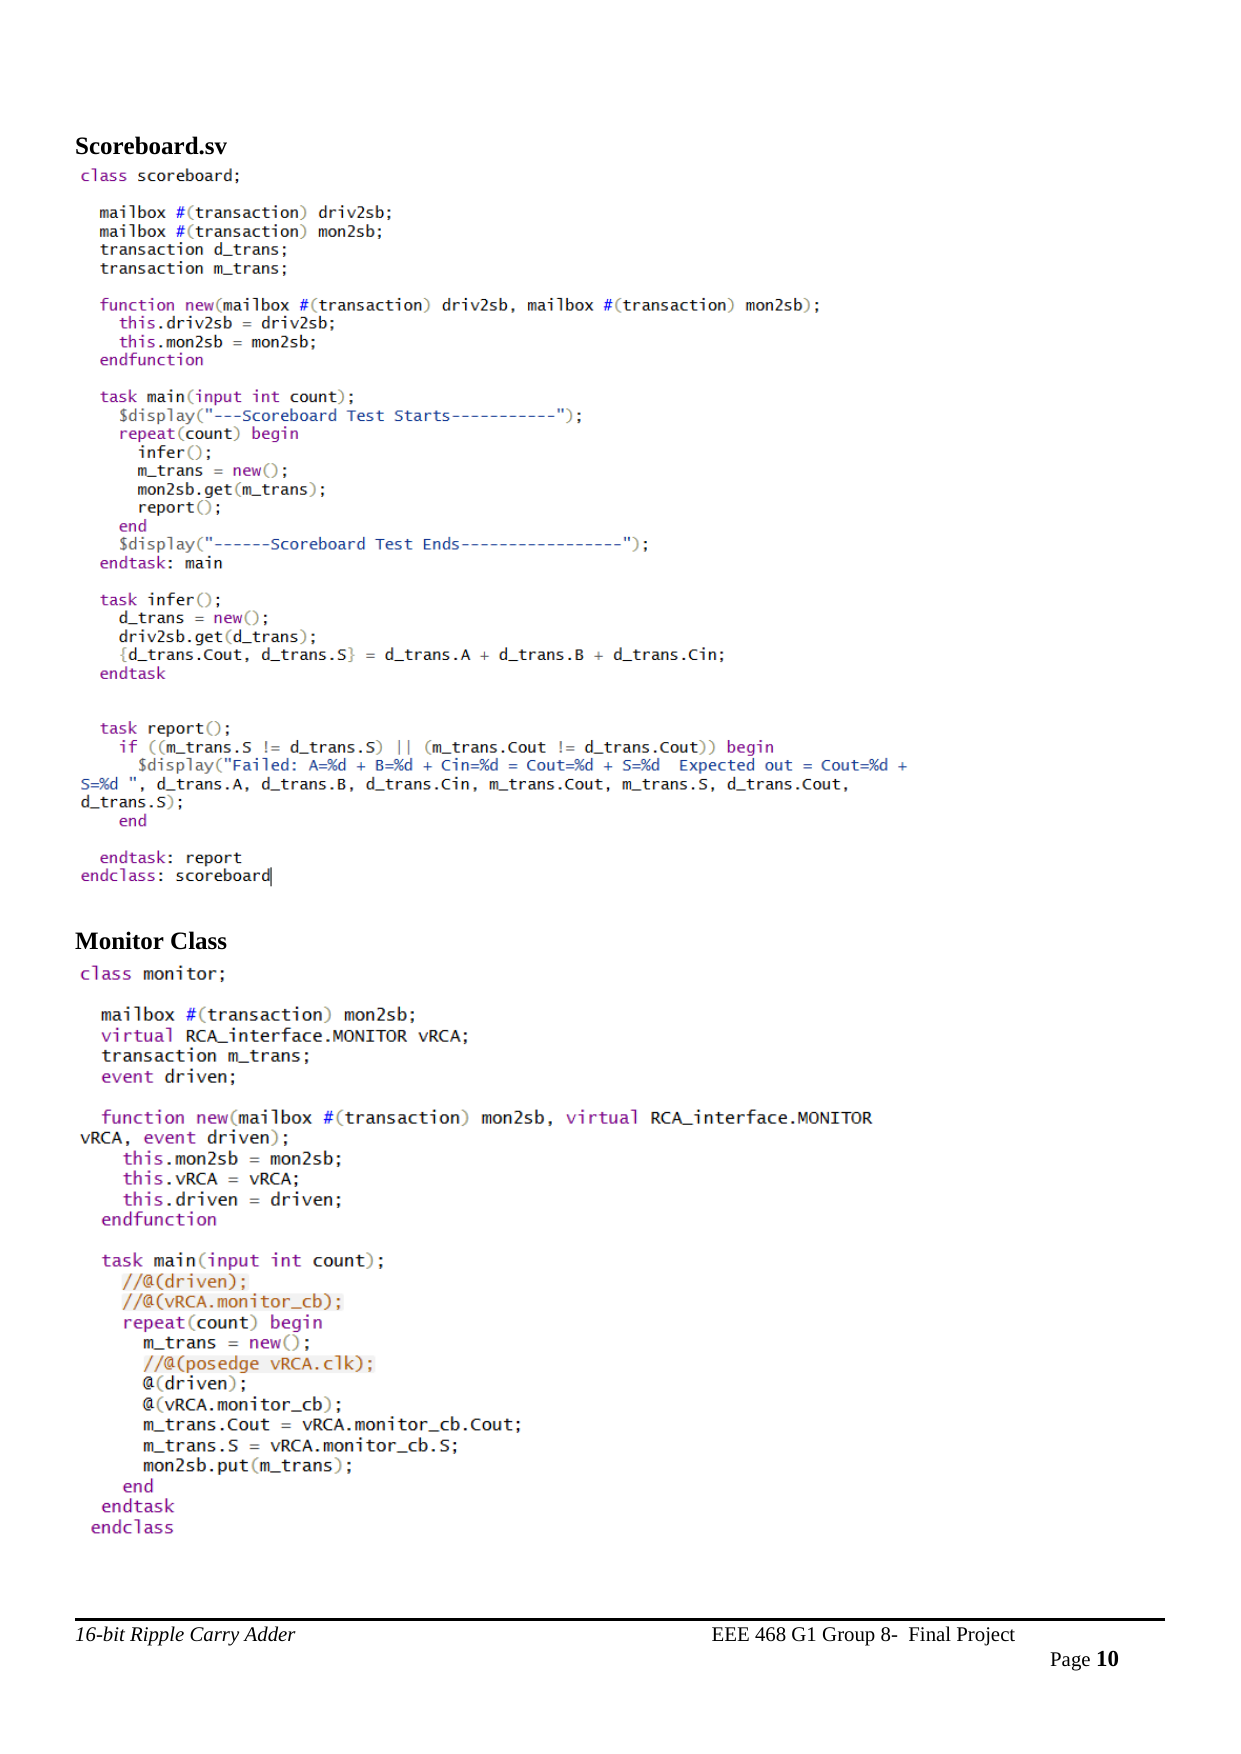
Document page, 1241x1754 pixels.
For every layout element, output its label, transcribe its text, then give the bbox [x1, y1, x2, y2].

picture [75, 159, 936, 900]
picture [75, 954, 905, 1592]
text Monitor Class [75, 926, 1165, 955]
text Scoreboard.sv [75, 131, 1165, 160]
